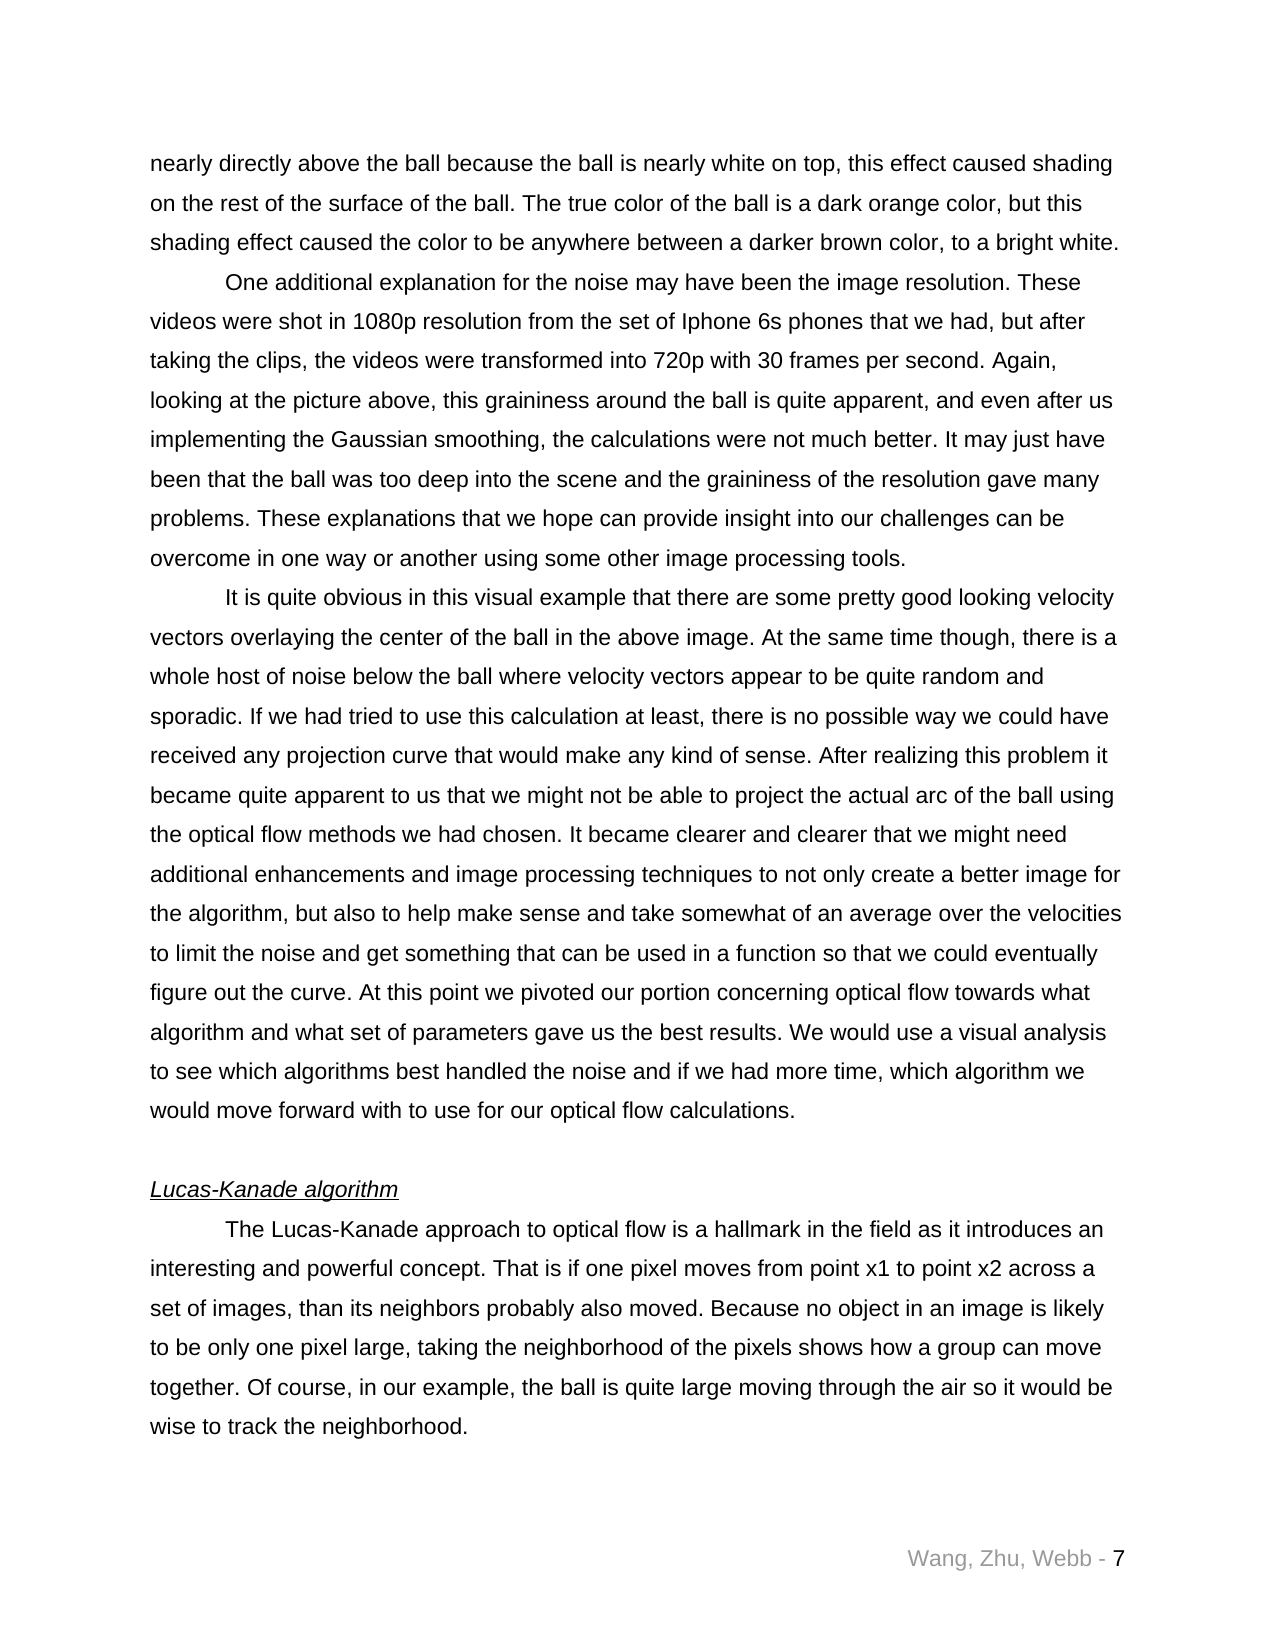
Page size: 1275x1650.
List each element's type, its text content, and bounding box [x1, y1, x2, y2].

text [150, 150, 1125, 255]
text The Lucas-Kanade approach to optical flow is a hallmark in the field as it introduces an interesting and powerful concept. That is if one pixel moves from point x1 to point x2 across a set of images, than its neighbors probably also moved. Because no object in an image is likely to be only one pixel large, taking the neighborhood of the pixels shows how a group can move together. Of course, in our example, the ball is quite large moving through the air so it would be wise to track the neighborhood. [150, 1216, 1125, 1440]
text It is quite obvious in this visual example that there are some pretty good looking velocity vectors overlaying the center of the ball in the above image. At the same time though, there is a whole host of noise below the ball where velocity vectors appear to be quite random and sporadic. If we had tried to use this calculation at least, there is no possible way we could have received any projection curve that would make any kind of sense. After realizing this problem it became quite apparent to us that we might not be able to project the actual arc of the ball using the optical flow methods we had chosen. It became clearer and clearer that we might need additional enhancements and image processing techniques to not only create a better image for the algorithm, but also to help make sense and take somewhat of an average over the velocities to limit the noise and get something that can be used in a function so that we could eventually figure out the curve. At this point we pivoted our portion concerning optical flow towards what algorithm and what set of parameters gave us the best results. We would use a visual analysis to see which algorithms best handled the noise and if we had more time, which algorithm we would move forward with to use for our optical flow calculations. [150, 584, 1125, 1124]
text One additional explanation for the noise may have been the image resolution. These videos were shot in 1080p resolution from the set of Iphone 6s phones that we had, but after taking the clips, the videos were transformed into 720p with 30 frames per second. Again, looking at the picture above, this graininess around the ball is quite apparent, and even after us implementing the Gaussian smoothing, the calculations were not much better. It may just have been that the ball was too deep into the scene and the graininess of the resolution gave many problems. These explanations that we hope can provide insight into our challenges can be overcome in one way or another using some other image processing tools. [150, 268, 1125, 571]
text Lucas-Kanade algorithm [150, 1176, 1125, 1203]
